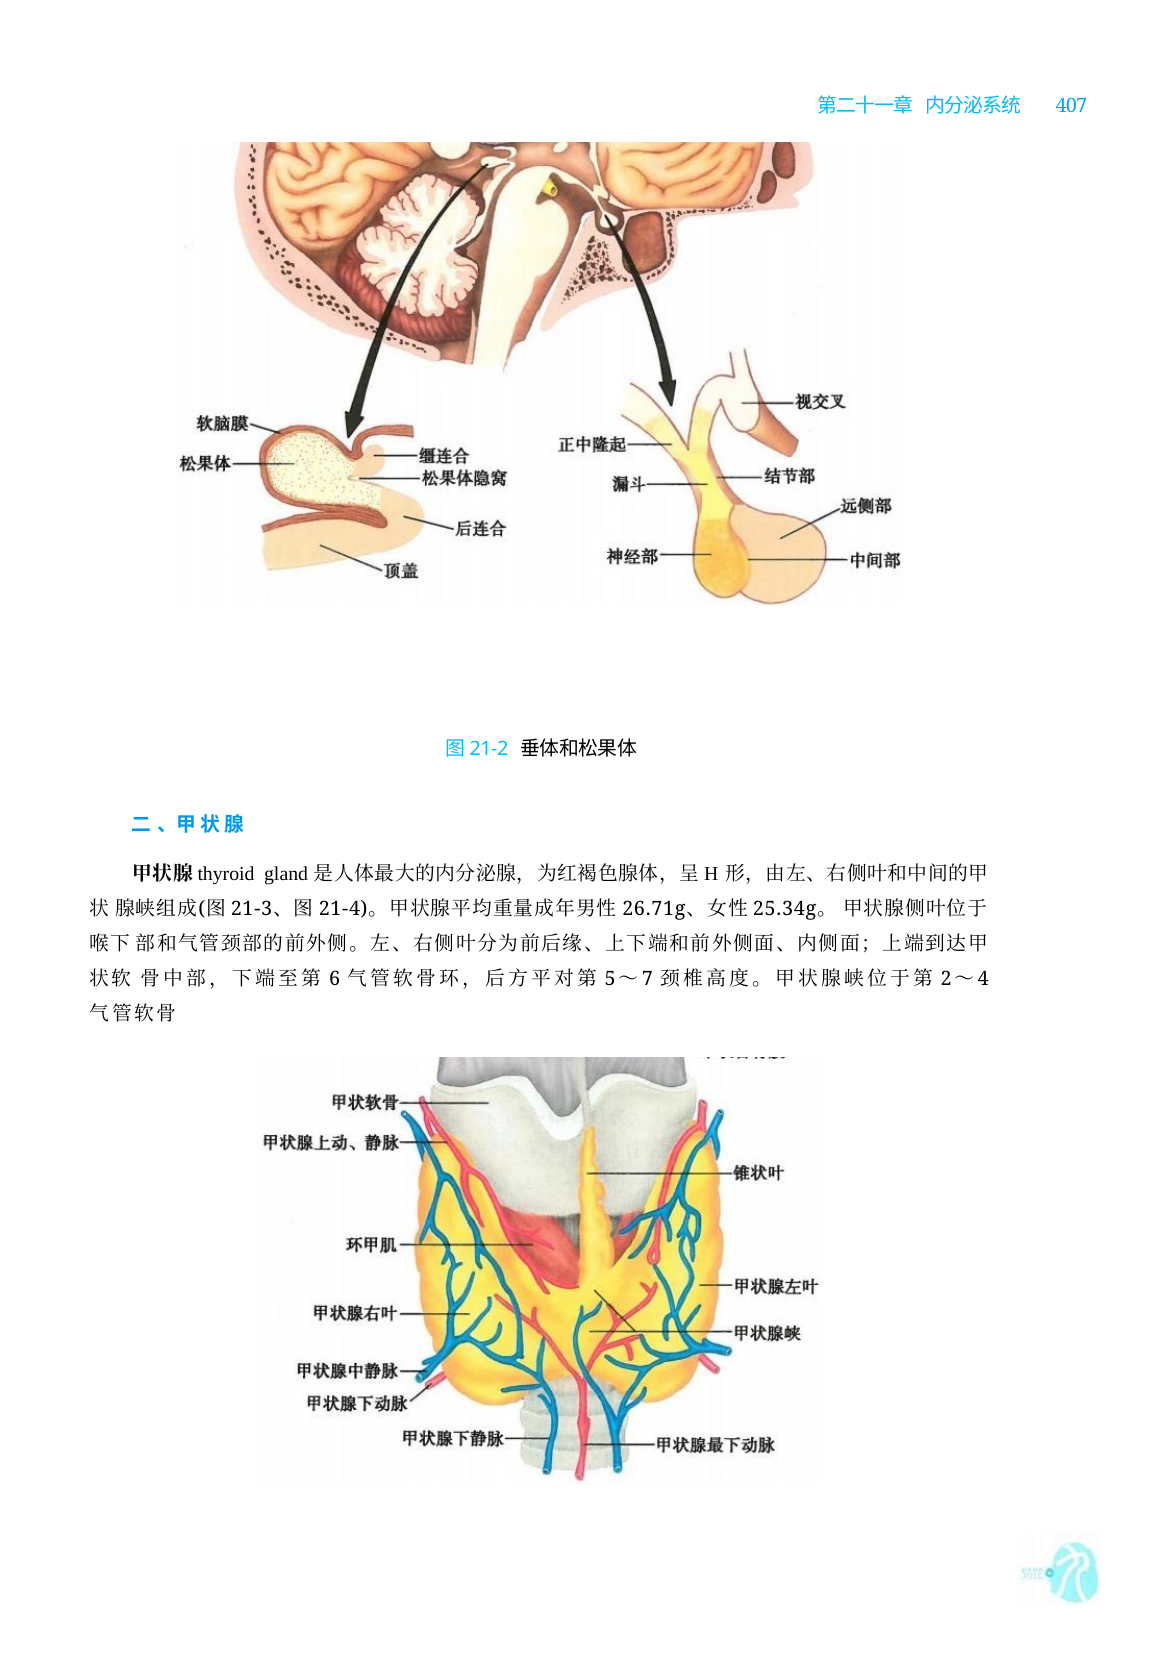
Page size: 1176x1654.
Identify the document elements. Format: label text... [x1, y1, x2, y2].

picture [1015, 1533, 1103, 1605]
text 图21-2 垂体和松果体 [446, 734, 1102, 761]
text 甲状腺thyroid gland 是人体最大的内分泌腺，为红褐色腺体，呈H 形，由左、右侧叶和中间的甲状 腺峡组成(图21-3、图21-4)。甲状腺平均重量成年男性26.71g、女性25.34g。 甲状腺侧叶位于喉下 部和气管颈部的前外侧。左、右侧叶分为前后缘、上下端和前外侧面、内侧面；上端到达甲状软 骨中部，下端至第6气管软骨环，后方平对第5～7颈椎高度。甲状腺峡位于第2～4气管软骨 [89, 858, 989, 1026]
picture [253, 1057, 824, 1486]
picture [175, 142, 902, 606]
text 二 、甲 状 腺 [131, 811, 1102, 837]
text 第二十一章 内分泌系统 407 [89, 91, 1088, 117]
picture [449, 752, 461, 756]
